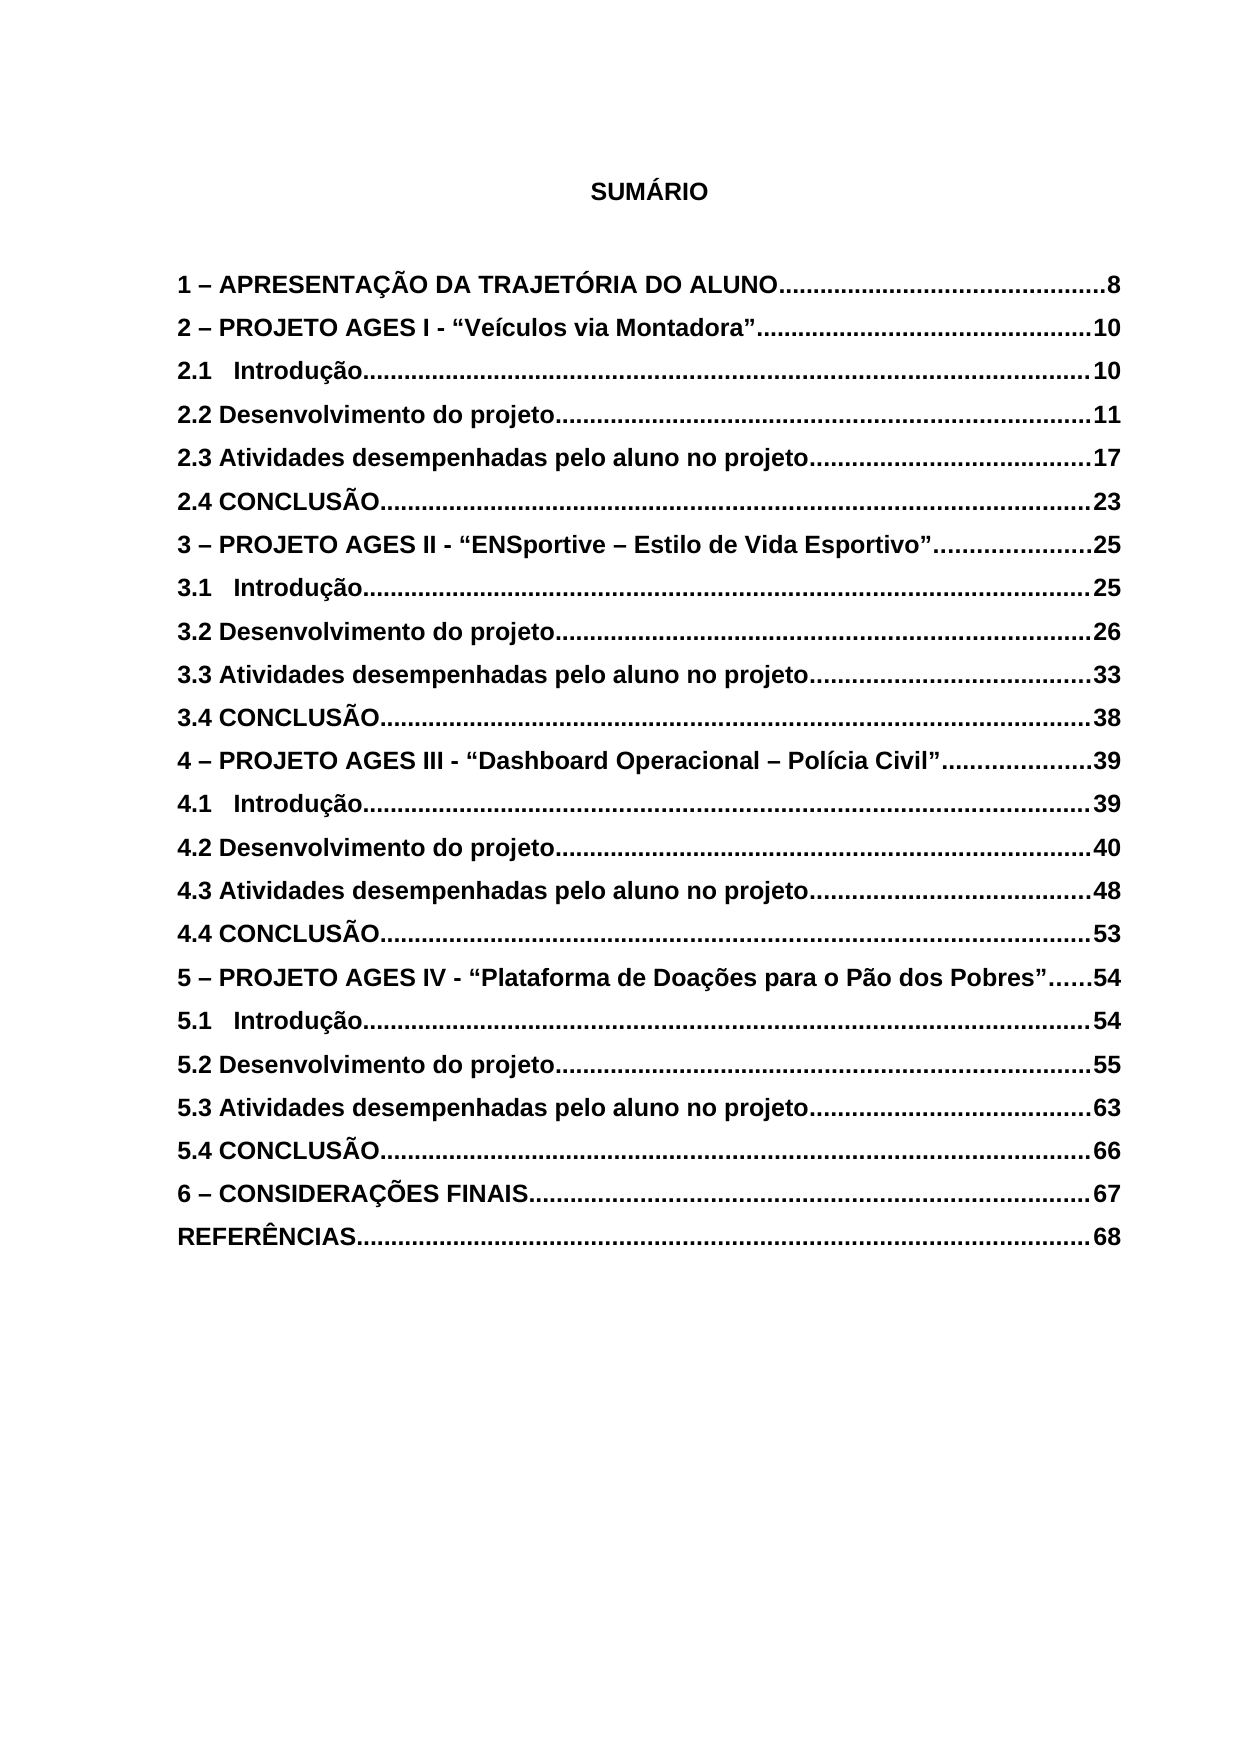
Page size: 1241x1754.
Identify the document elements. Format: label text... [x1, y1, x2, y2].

text 5.3 Atividades desempenhadas pelo aluno no projeto 63 [177, 1093, 1122, 1122]
text 1 – APRESENTAÇÃO DA TRAJETÓRIA DO ALUNO 8 [177, 270, 1122, 299]
text 6 – CONSIDERAÇÕES FINAIS 67 [177, 1179, 1122, 1208]
text 2.3 Atividades desempenhadas pelo aluno no projeto 17 [177, 443, 1122, 472]
text 2.1 Introdução 10 [177, 356, 1122, 385]
text 3.4 CONCLUSÃO 38 [177, 703, 1122, 732]
text 4.2 Desenvolvimento do projeto 40 [177, 833, 1122, 862]
text 3 – PROJETO AGES II - “ENSportive – Estilo de Vida Esportivo” 25 [177, 530, 1122, 558]
text 2.4 CONCLUSÃO 23 [177, 487, 1122, 515]
text 3.1 Introdução 25 [177, 573, 1122, 602]
text 5.1 Introdução 54 [177, 1006, 1122, 1034]
text 4.3 Atividades desempenhadas pelo aluno no projeto 48 [177, 876, 1122, 905]
text 3.3 Atividades desempenhadas pelo aluno no projeto 33 [177, 660, 1122, 689]
text 2 – PROJETO AGES I - “Veículos via Montadora” 10 [177, 313, 1122, 342]
text SUMÁRIO [177, 177, 1122, 206]
text 5.2 Desenvolvimento do projeto 55 [177, 1050, 1122, 1078]
text 5.4 CONCLUSÃO 66 [177, 1136, 1122, 1165]
text 2.2 Desenvolvimento do projeto 11 [177, 400, 1122, 429]
text 3.2 Desenvolvimento do projeto 26 [177, 617, 1122, 646]
text 4.4 CONCLUSÃO 53 [177, 919, 1122, 948]
text REFERÊNCIAS 68 [177, 1222, 1122, 1251]
text 4.1 Introdução 39 [177, 789, 1122, 818]
text 4 – PROJETO AGES III - “Dashboard Operacional – Polícia Civil” 39 [177, 746, 1122, 775]
text 5 – PROJETO AGES IV - “Plataforma de Doações para o Pão dos Pobres” 54 [177, 963, 1122, 991]
